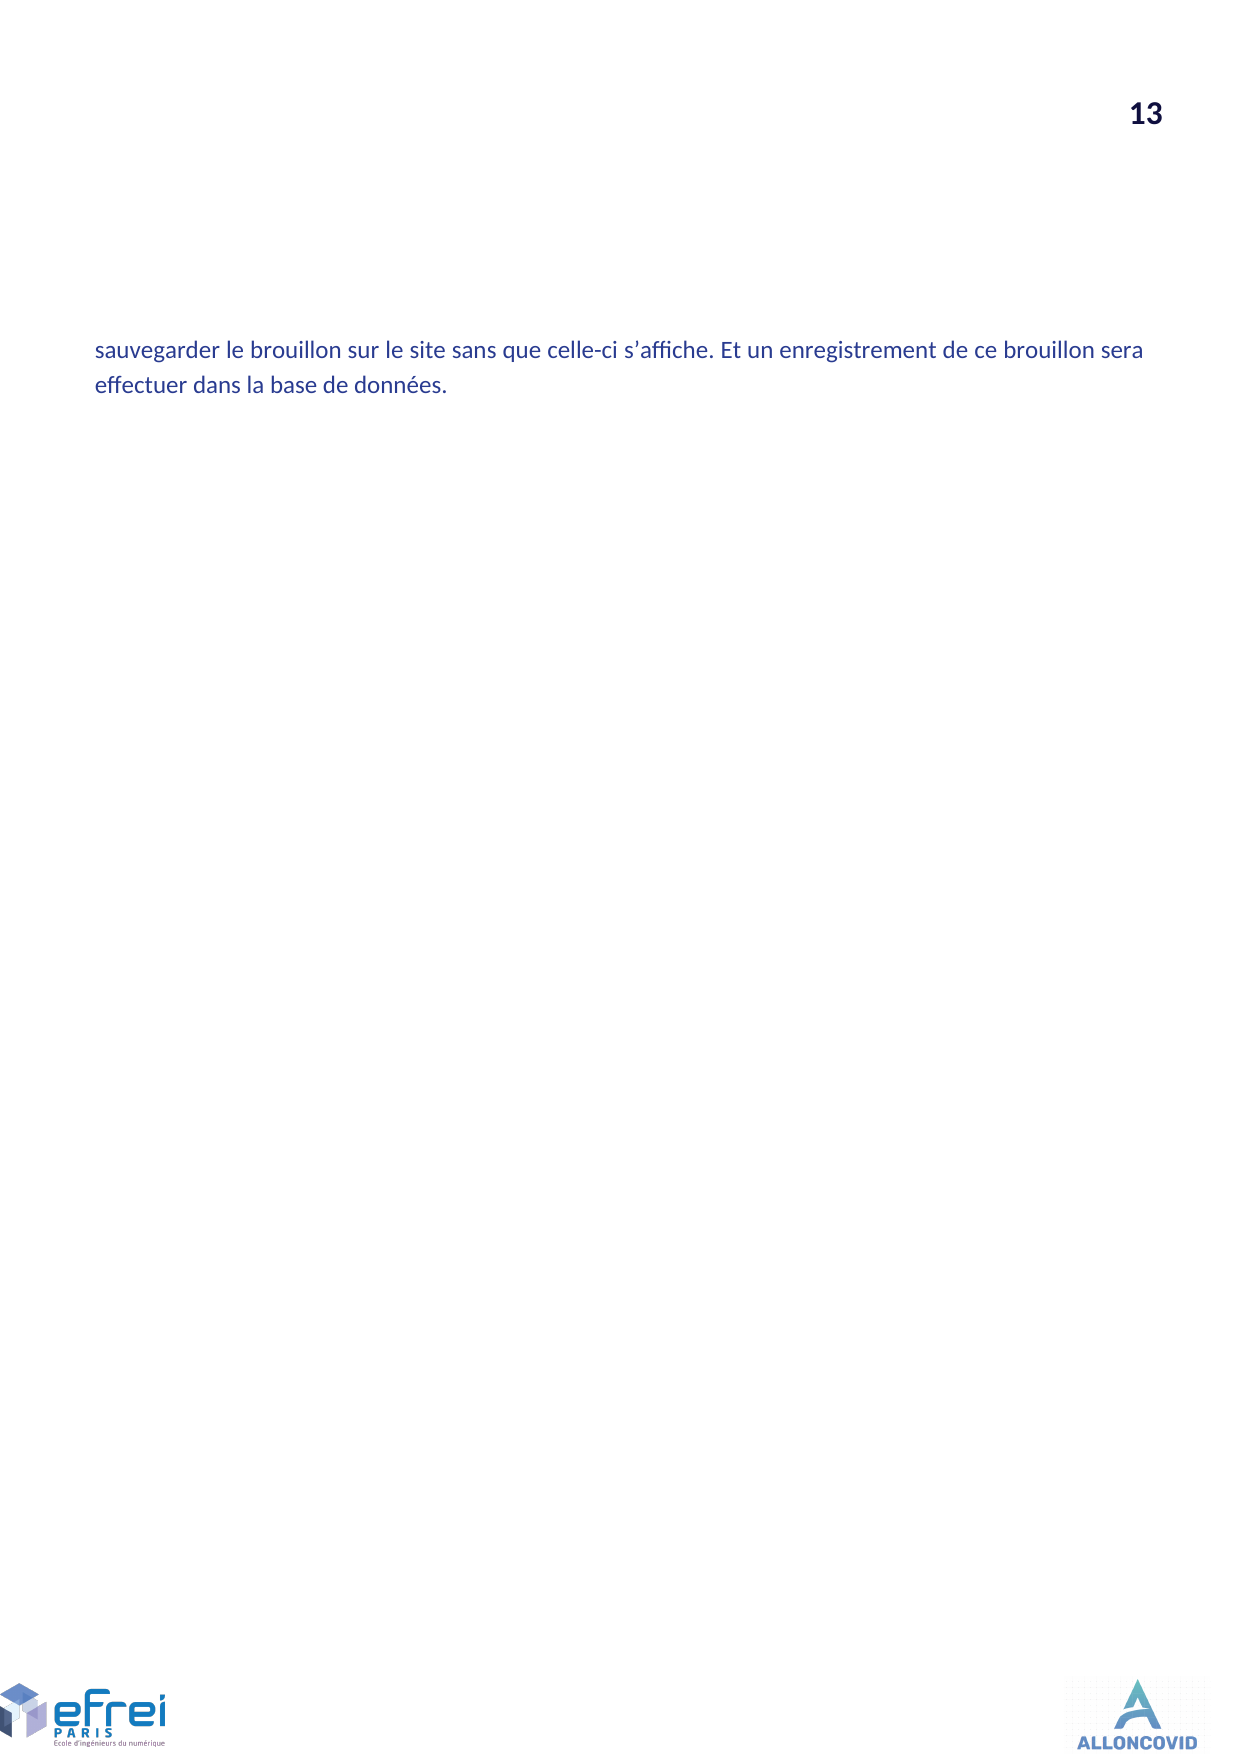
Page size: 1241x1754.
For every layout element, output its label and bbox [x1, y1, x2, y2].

text [94, 334, 1146, 399]
picture [0, 1683, 165, 1747]
picture [1063, 1676, 1211, 1754]
